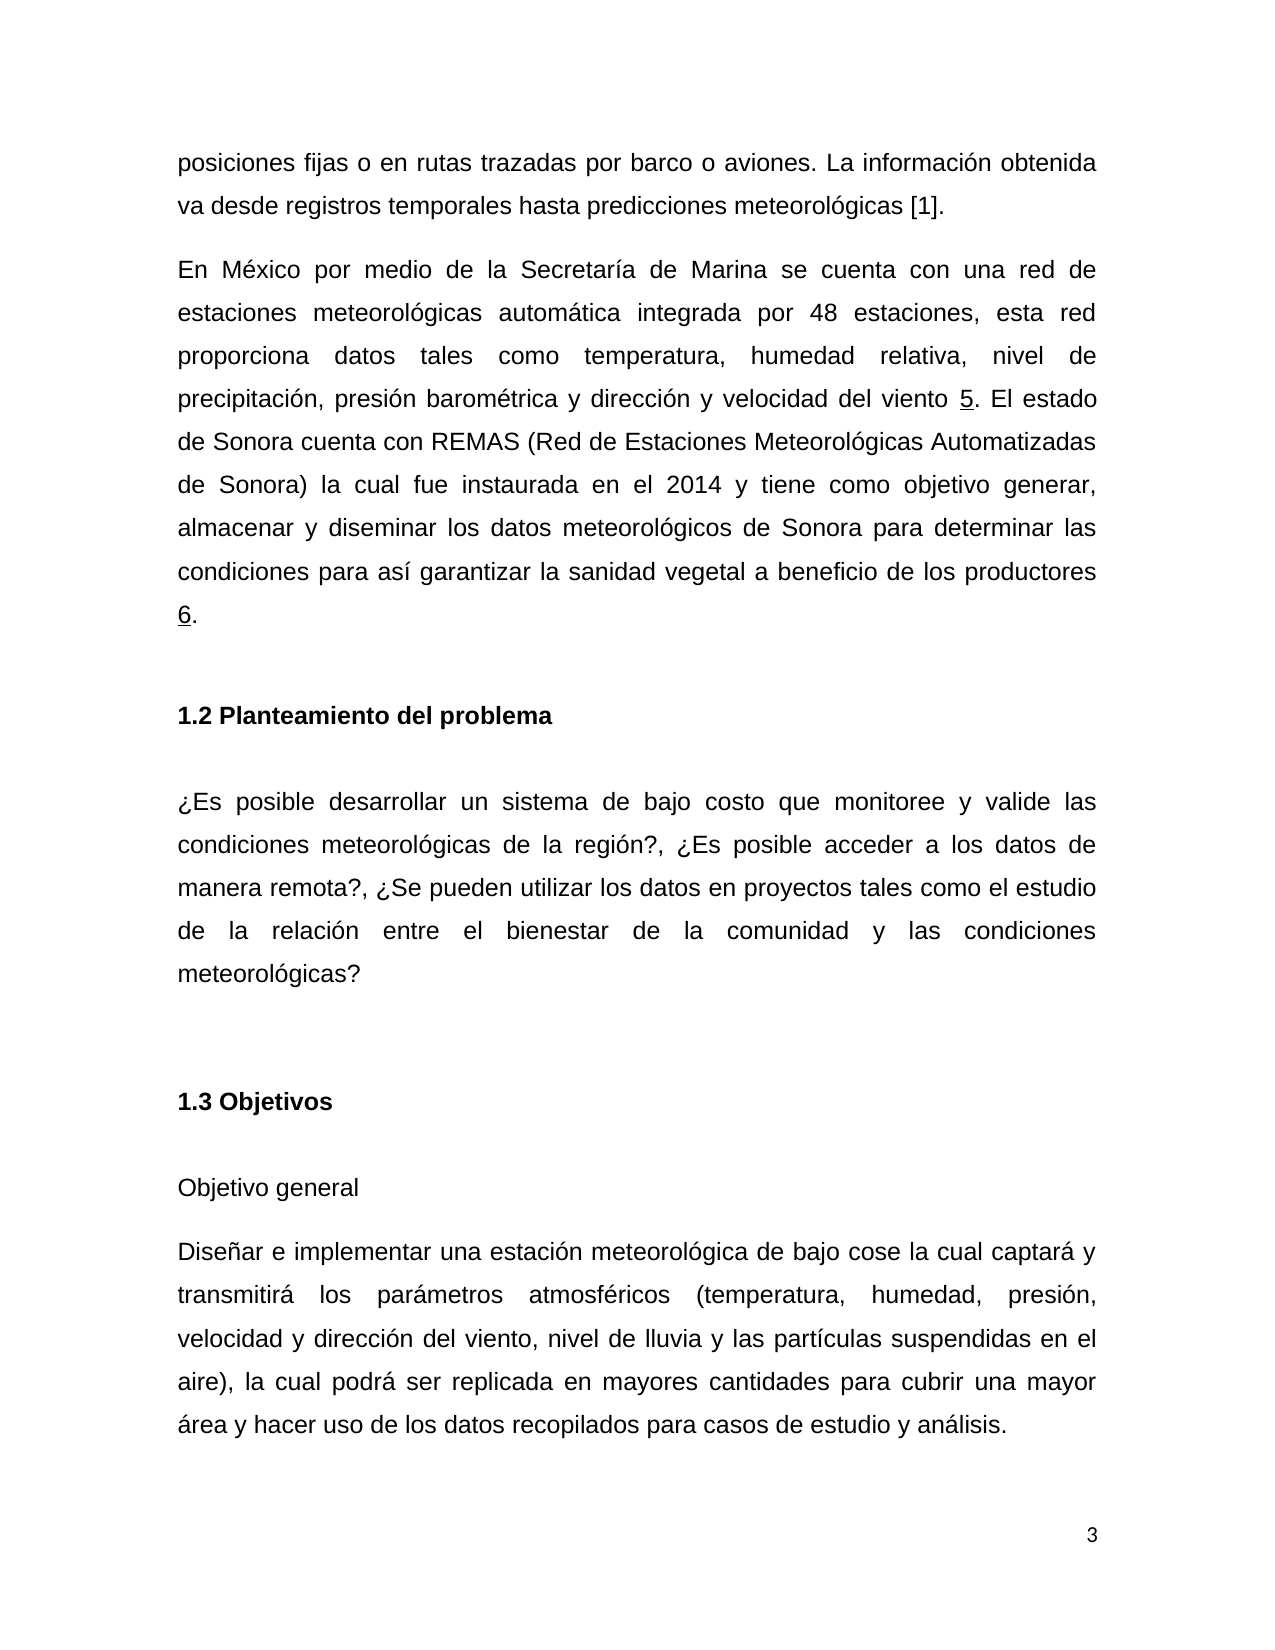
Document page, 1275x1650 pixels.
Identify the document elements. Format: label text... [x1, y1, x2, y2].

subtitle 1.2 Planteamiento del problema [177, 701, 1098, 729]
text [177, 148, 1098, 219]
text Objetivo general [177, 1173, 1098, 1202]
text En México por medio de la Secretaría de Marina se cuenta con una red de estaciones meteorológicas automática integrada por 48 estaciones, esta red proporciona datos tales como temperatura, humedad relativa, nivel de precipitación, presión barométrica y dirección y velocidad del viento . El estado de Sonora cuenta con REMAS (Red de Estaciones Meteorológicas Automatizadas de Sonora) la cual fue instaurada en el 2014 y tiene como objetivo generar, almacenar y diseminar los datos meteorológicos de Sonora para determinar las condiciones para así garantizar la sanidad vegetal a beneficio de los productores . [177, 255, 1098, 628]
text ¿Es posible desarrollar un sistema de bajo costo que monitoree y valide las condiciones meteorológicas de la región?, ¿Es posible acceder a los datos de manera remota?, ¿Se pueden utilizar los datos en proyectos tales como el estudio de la relación entre el bienestar de la comunidad y las condiciones meteorológicas? [177, 787, 1098, 988]
subtitle 1.3 Objetivos [177, 1087, 1098, 1116]
text Diseñar e implementar una estación meteorológica de bajo cose la cual captará y transmitirá los parámetros atmosféricos (temperatura, humedad, presión, velocidad y dirección del viento, nivel de lluvia y las partículas suspendidas en el aire), la cual podrá ser replicada en mayores cantidades para cubrir una mayor área y hacer uso de los datos recopilados para casos de estudio y análisis. [177, 1237, 1098, 1438]
